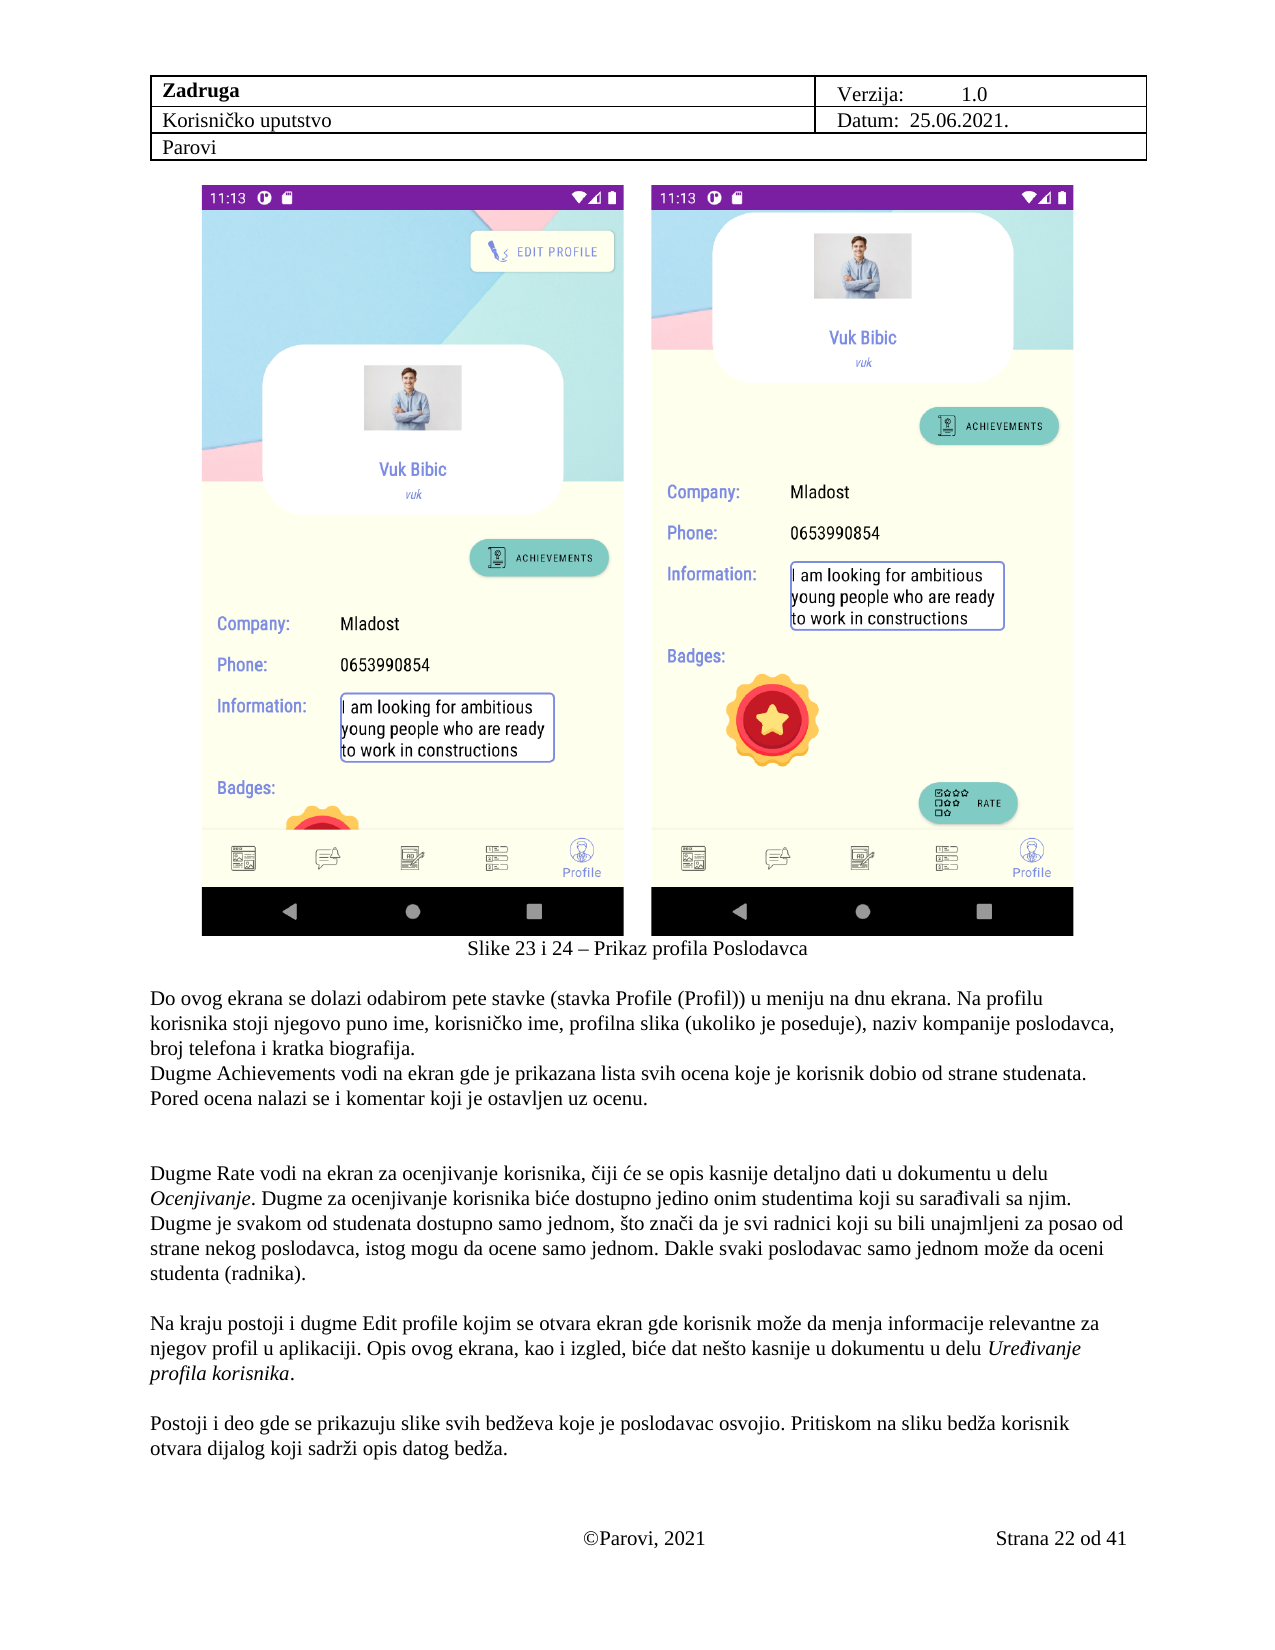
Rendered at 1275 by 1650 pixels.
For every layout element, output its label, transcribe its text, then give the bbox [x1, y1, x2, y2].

text Dugme Rate vodi na ekran za ocenjivanje korisnika, čiji će se opis kasnije detaljno dati u dokumentu u delu Ocenjivanje. Dugme za ocenjivanje korisnika biće dostupno jedino onim studentima koji su sarađivali sa njim. Dugme je svakom od studenata dostupno samo jednom, što znači da je svi radnici koji su bili unajmljeni za posao od strane nekog poslodavca, istog mogu da ocene samo jednom. Dakle svaki poslodavac samo jednom može da oceni studenta (radnika). [150, 1160, 1125, 1285]
picture [201, 185, 624, 936]
picture [651, 185, 1074, 936]
text Postoji i deo gde se prikazuju slike svih bedževa koje je poslodavac osvojio. Pritiskom na sliku bedža korisnik otvara dijalog koji sadrži opis datog bedža. [150, 1410, 1125, 1460]
text Slike 23 i 24 – Prikaz profila Poslodavca [150, 935, 1125, 960]
text Dugme Achievements vodi na ekran gde je prikazana lista svih ocena koje je korisnik dobio od strane studenata. Pored ocena nalazi se i komentar koji je ostavljen uz ocenu. [150, 1060, 1125, 1110]
text Na kraju postoji i dugme Edit profile kojim se otvara ekran gde korisnik može da menja informacije relevantne za njegov profil u aplikaciji. Opis ovog ekrana, kao i izgled, biće dat nešto kasnije u dokumentu u delu Uređivanje profila korisnika. [150, 1310, 1125, 1385]
text Do ovog ekrana se dolazi odabirom pete stavke (stavka Profile (Profil)) u meniju na dnu ekrana. Na profilu korisnika stoji njegovo puno ime, korisničko ime, profilna slika (ukoliko je poseduje), naziv kompanije poslodavca, broj telefona i kratka biografija. [150, 985, 1125, 1060]
